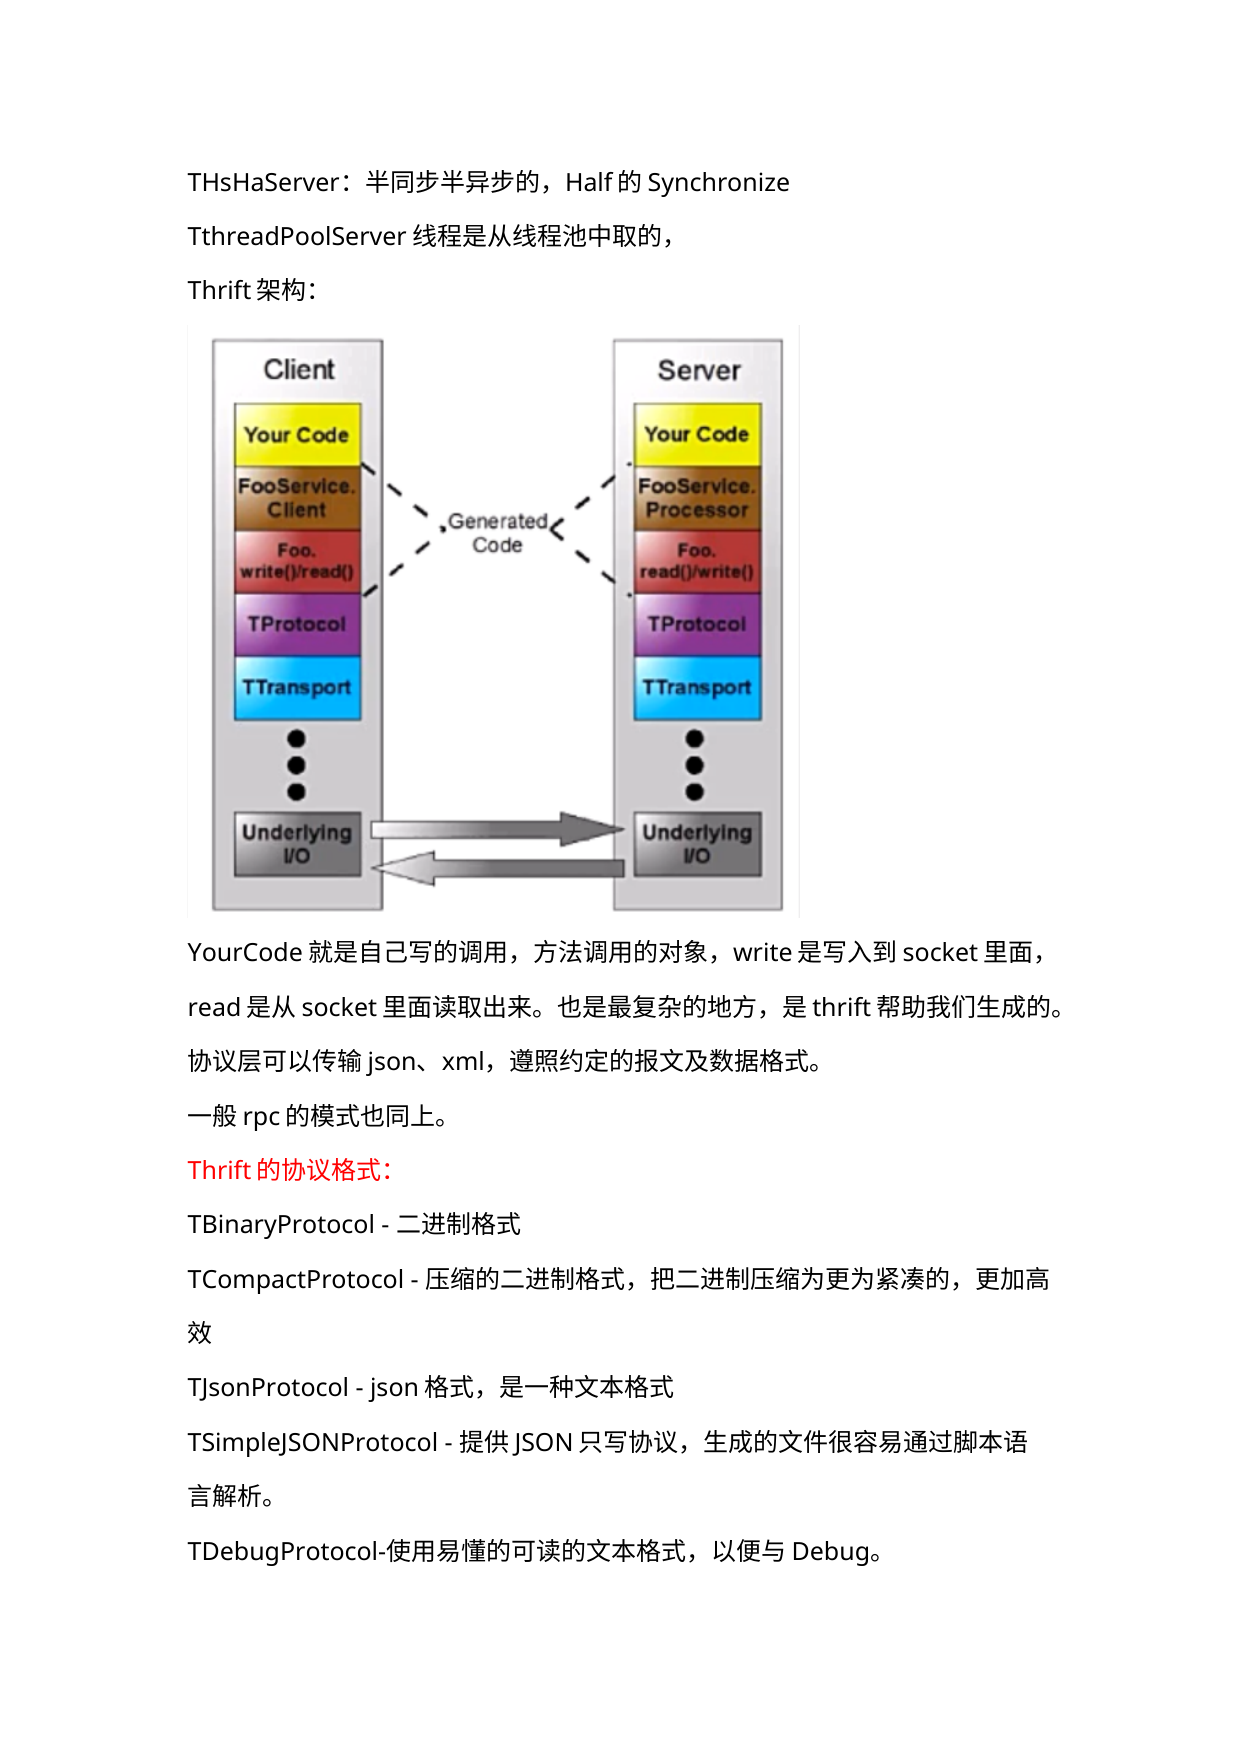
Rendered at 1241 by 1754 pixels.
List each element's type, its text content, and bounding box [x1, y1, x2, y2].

text TSimpleJSONProtocol - 提供JSON只写协议，生成的文件很容易通过脚本语言解析。 [187, 1422, 1053, 1513]
text TthreadPoolServer线程是从线程池中取的， [187, 216, 1053, 253]
text THsHaServer：半同步半异步的，Half的Synchronize [187, 162, 1053, 198]
text YourCode就是自己写的调用，方法调用的对象，write是写入到socket里面，read是从socket里面读取出来。也是最复杂的地方，是thrift帮助我们生成的。 [187, 933, 1053, 1023]
text TCompactProtocol - 压缩的二进制格式，把二进制压缩为更为紧凑的，更加高效 [187, 1259, 1053, 1350]
text Thrift的协议格式： [187, 1150, 1053, 1187]
text 协议层可以传输json、xml，遵照约定的报文及数据格式。 [187, 1042, 1053, 1078]
text 一般rpc的模式也同上。 [187, 1096, 1053, 1132]
text TJsonProtocol - json格式，是一种文本格式 [187, 1368, 1053, 1404]
picture [187, 325, 800, 918]
text TDebugProtocol-使用易懂的可读的文本格式，以便与Debug。 [187, 1531, 1053, 1567]
text Thrift架构： [187, 271, 1053, 307]
text TBinaryProtocol - 二进制格式 [187, 1205, 1053, 1241]
